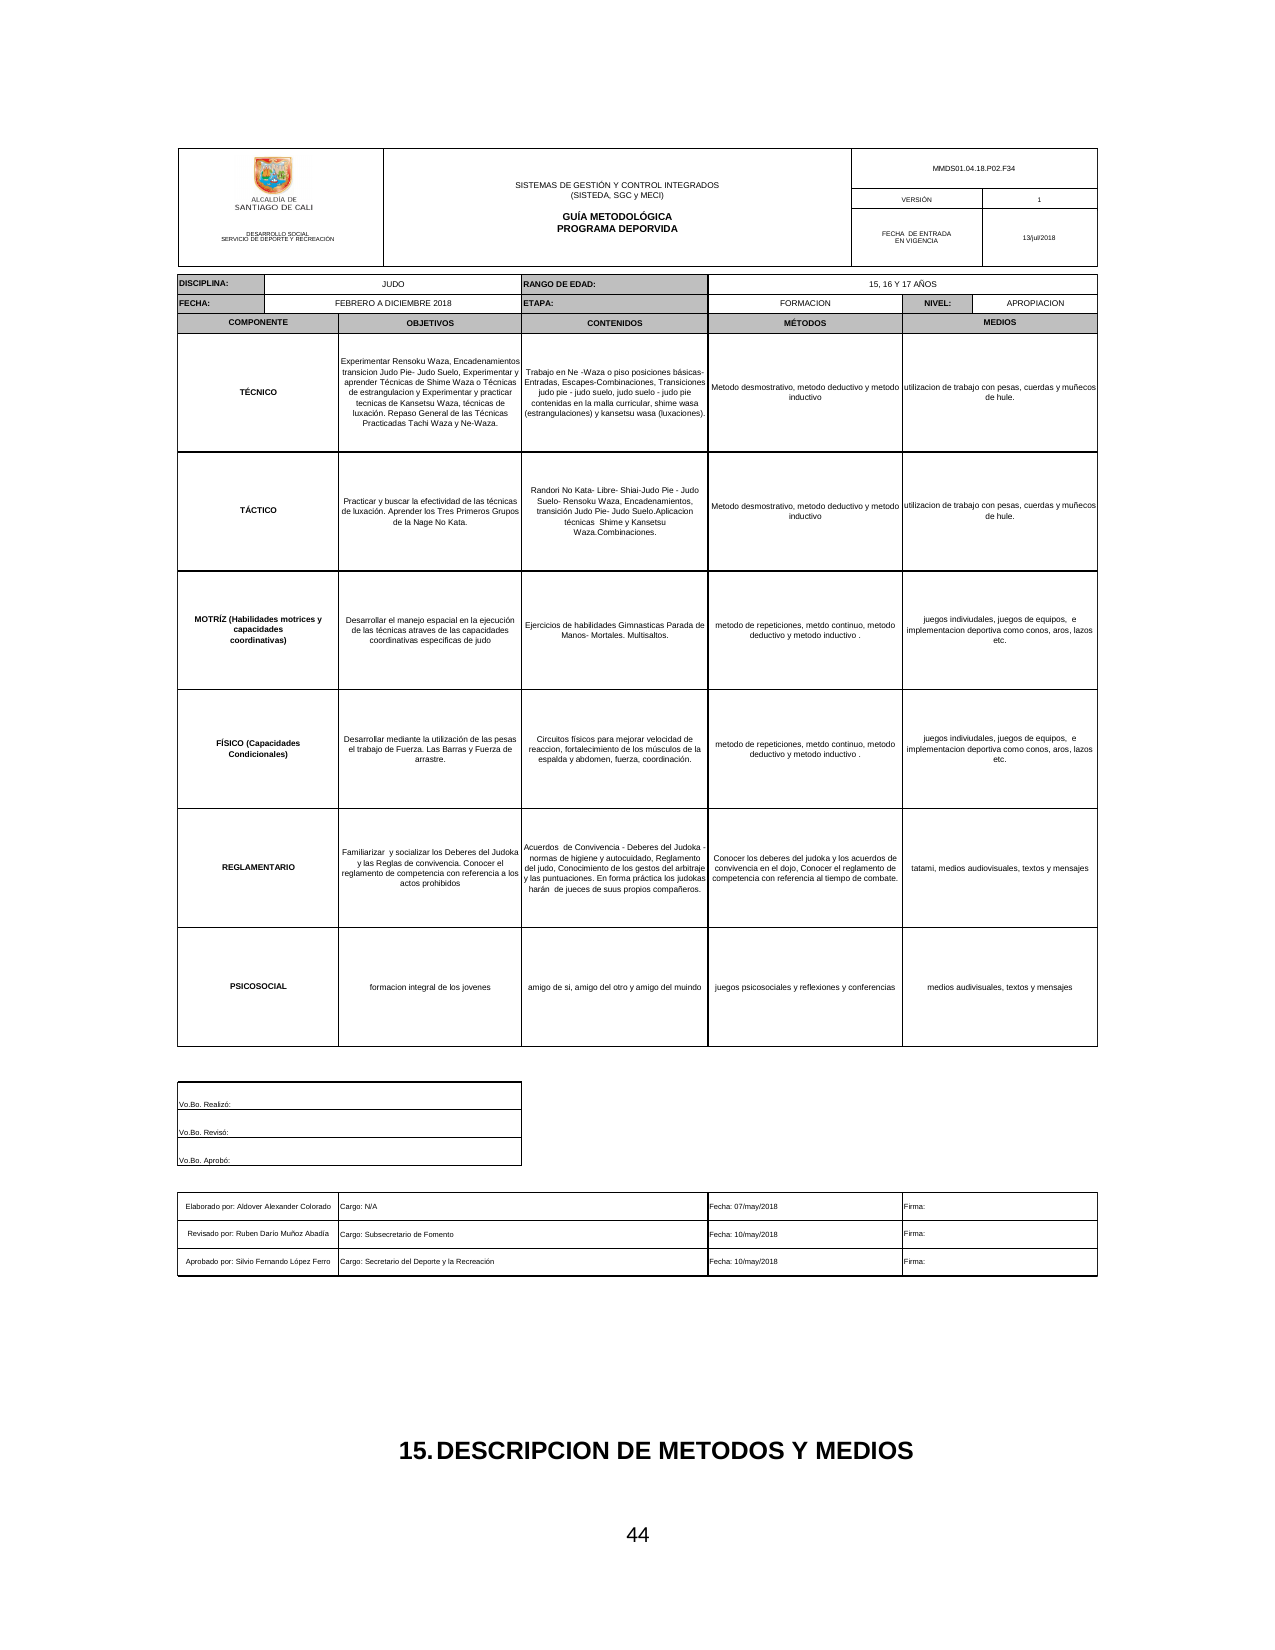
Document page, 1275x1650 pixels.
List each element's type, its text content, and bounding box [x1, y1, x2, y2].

list DESCRIPCION DE METODOS Y MEDIOS [215, 1436, 1098, 1464]
